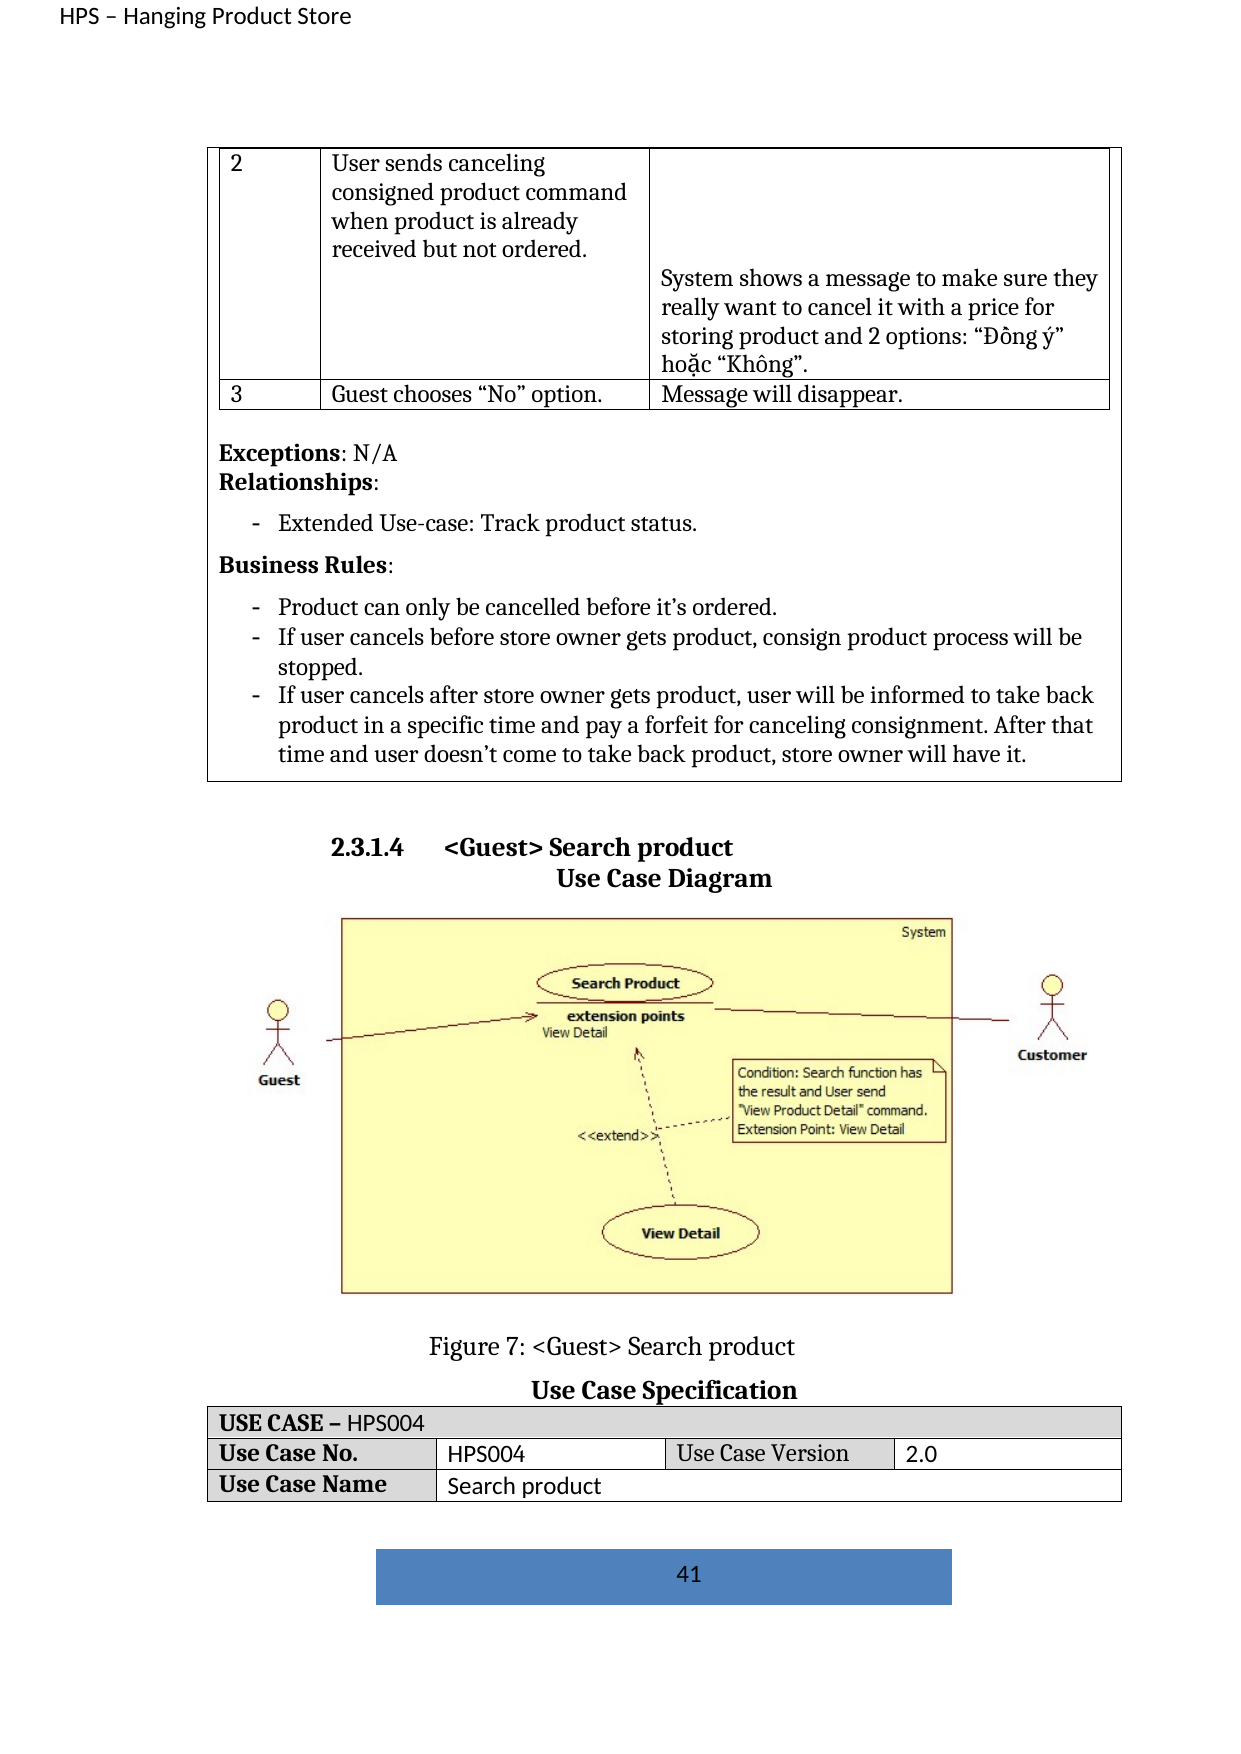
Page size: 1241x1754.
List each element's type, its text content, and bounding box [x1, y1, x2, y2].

picture [207, 894, 1122, 1319]
table_header USE CASE – [208, 1407, 1121, 1437]
table_cell Use Case No. [208, 1439, 436, 1469]
table_cell 4 [437, 1439, 665, 1469]
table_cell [208, 148, 1121, 781]
table_cell Use Case Version [666, 1439, 894, 1469]
text Use Case Specification [207, 1375, 1122, 1406]
text Use Case Diagram [207, 863, 1122, 894]
table_cell Use Case Name [208, 1470, 436, 1501]
table_cell [437, 1470, 1121, 1501]
subtitle <Guest> Search product [331, 832, 1122, 863]
